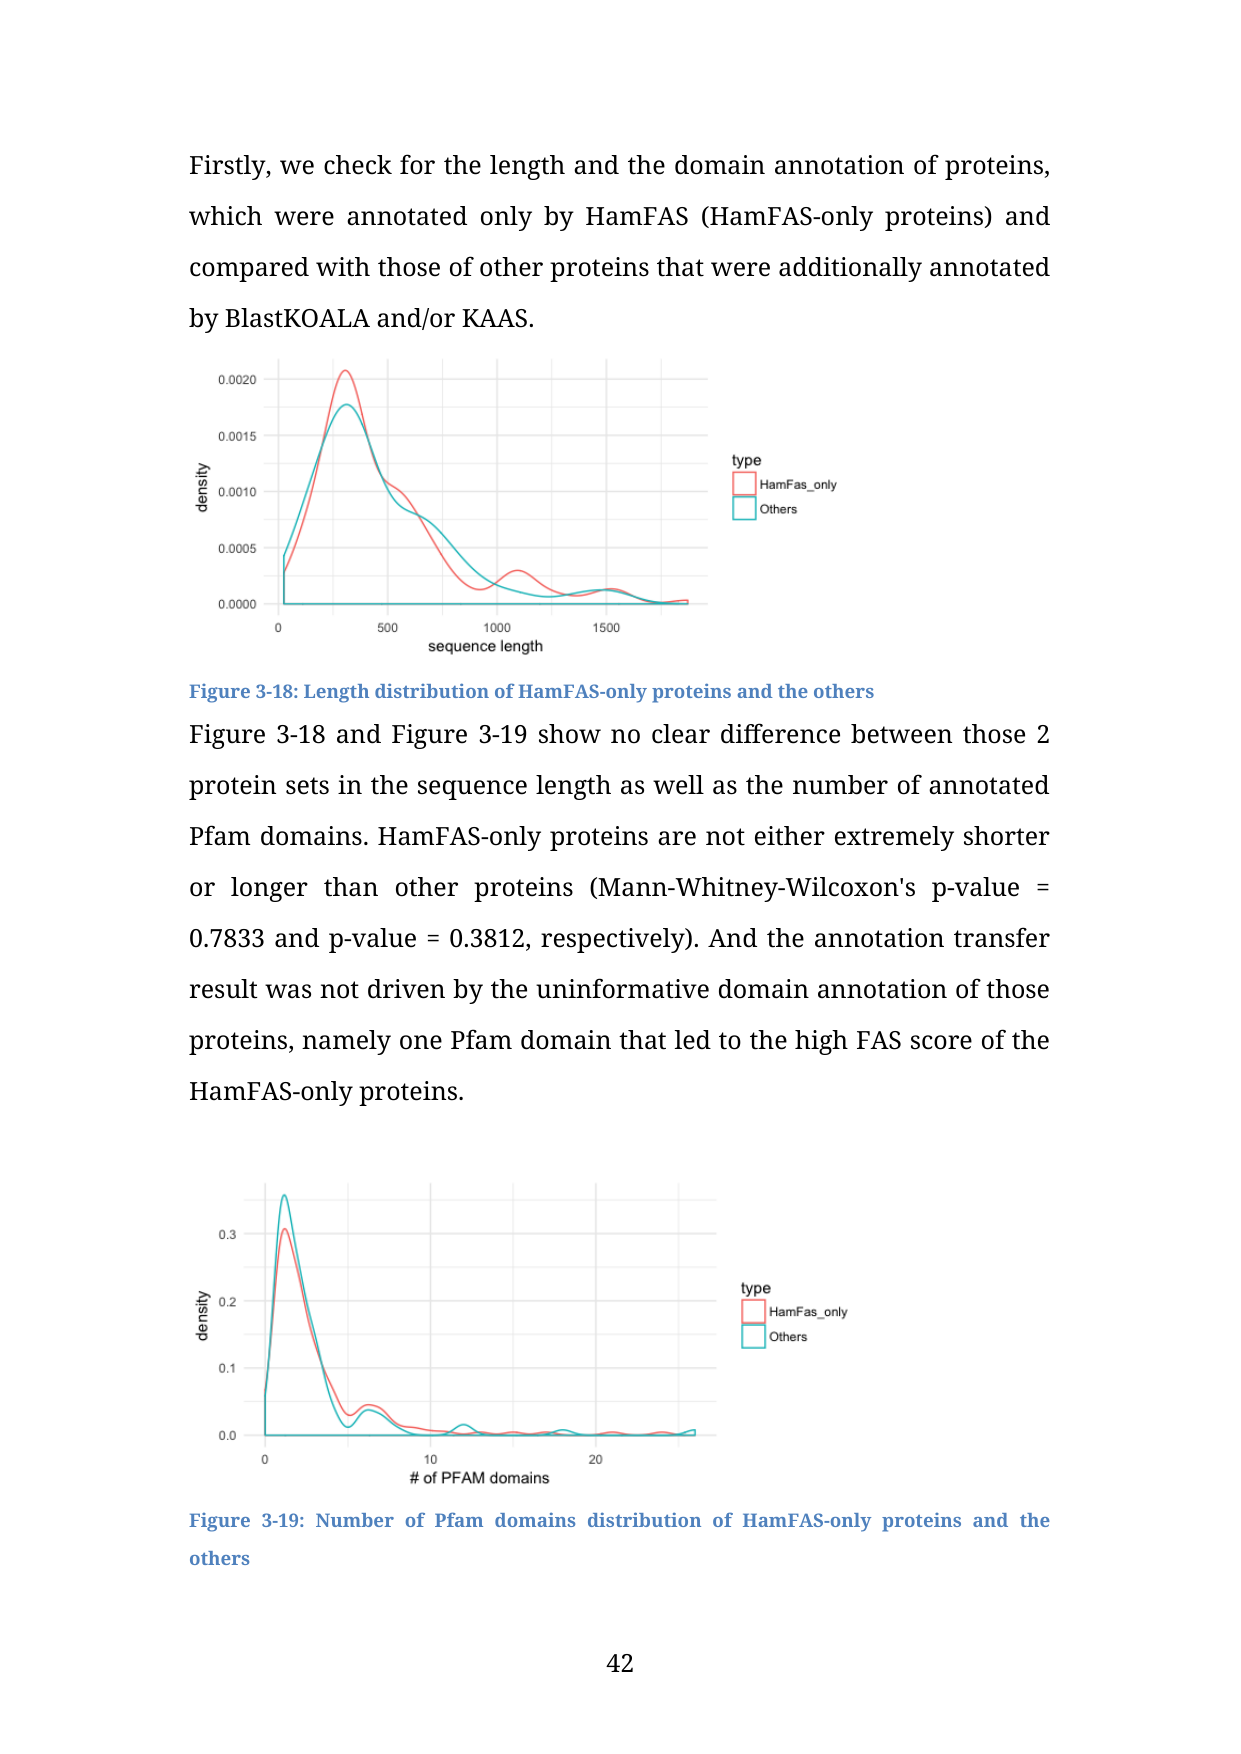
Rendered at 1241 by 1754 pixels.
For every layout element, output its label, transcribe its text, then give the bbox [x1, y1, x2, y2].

picture [188, 1176, 864, 1491]
picture [188, 351, 853, 662]
text Firstly, we check for the length and the domain annotation of proteins, which were annotated only by HamFAS (HamFAS-only proteins) and compared with those of other proteins that were additionally annotated by BlastKOALA and/or KAAS. [189, 148, 1051, 335]
